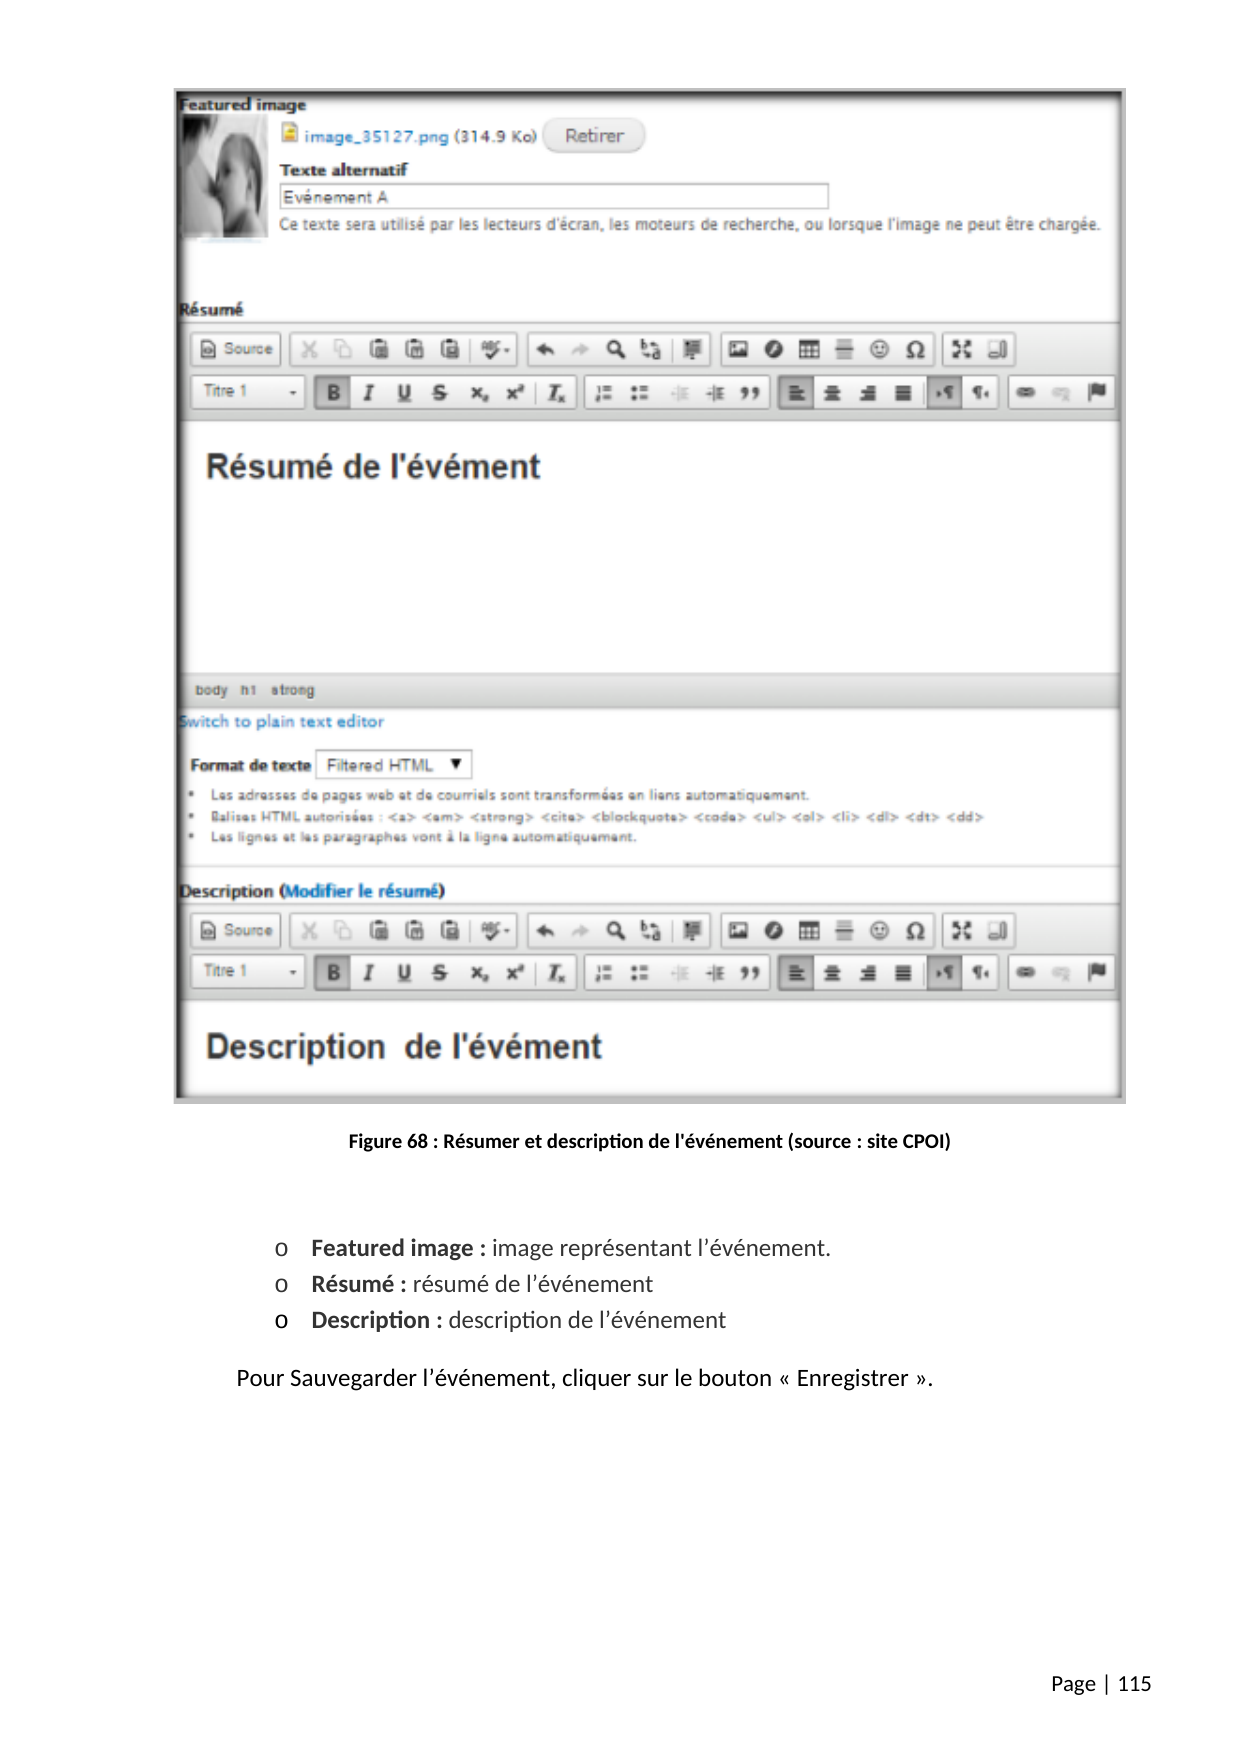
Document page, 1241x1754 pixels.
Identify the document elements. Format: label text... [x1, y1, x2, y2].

list Description : description de l’événement [274, 1305, 1152, 1336]
list Résumé : résumé de l’événement [274, 1268, 1152, 1300]
picture [173, 88, 1126, 1104]
text Figure 68 : Résumer et description de l'événement (source : site CPOI) [148, 1129, 1152, 1154]
list Featured image : image représentant l’événement. [274, 1232, 1152, 1263]
text Pour Sauvegarder l’événement, cliquer sur le bouton « Enregistrer ». [148, 1362, 1152, 1392]
